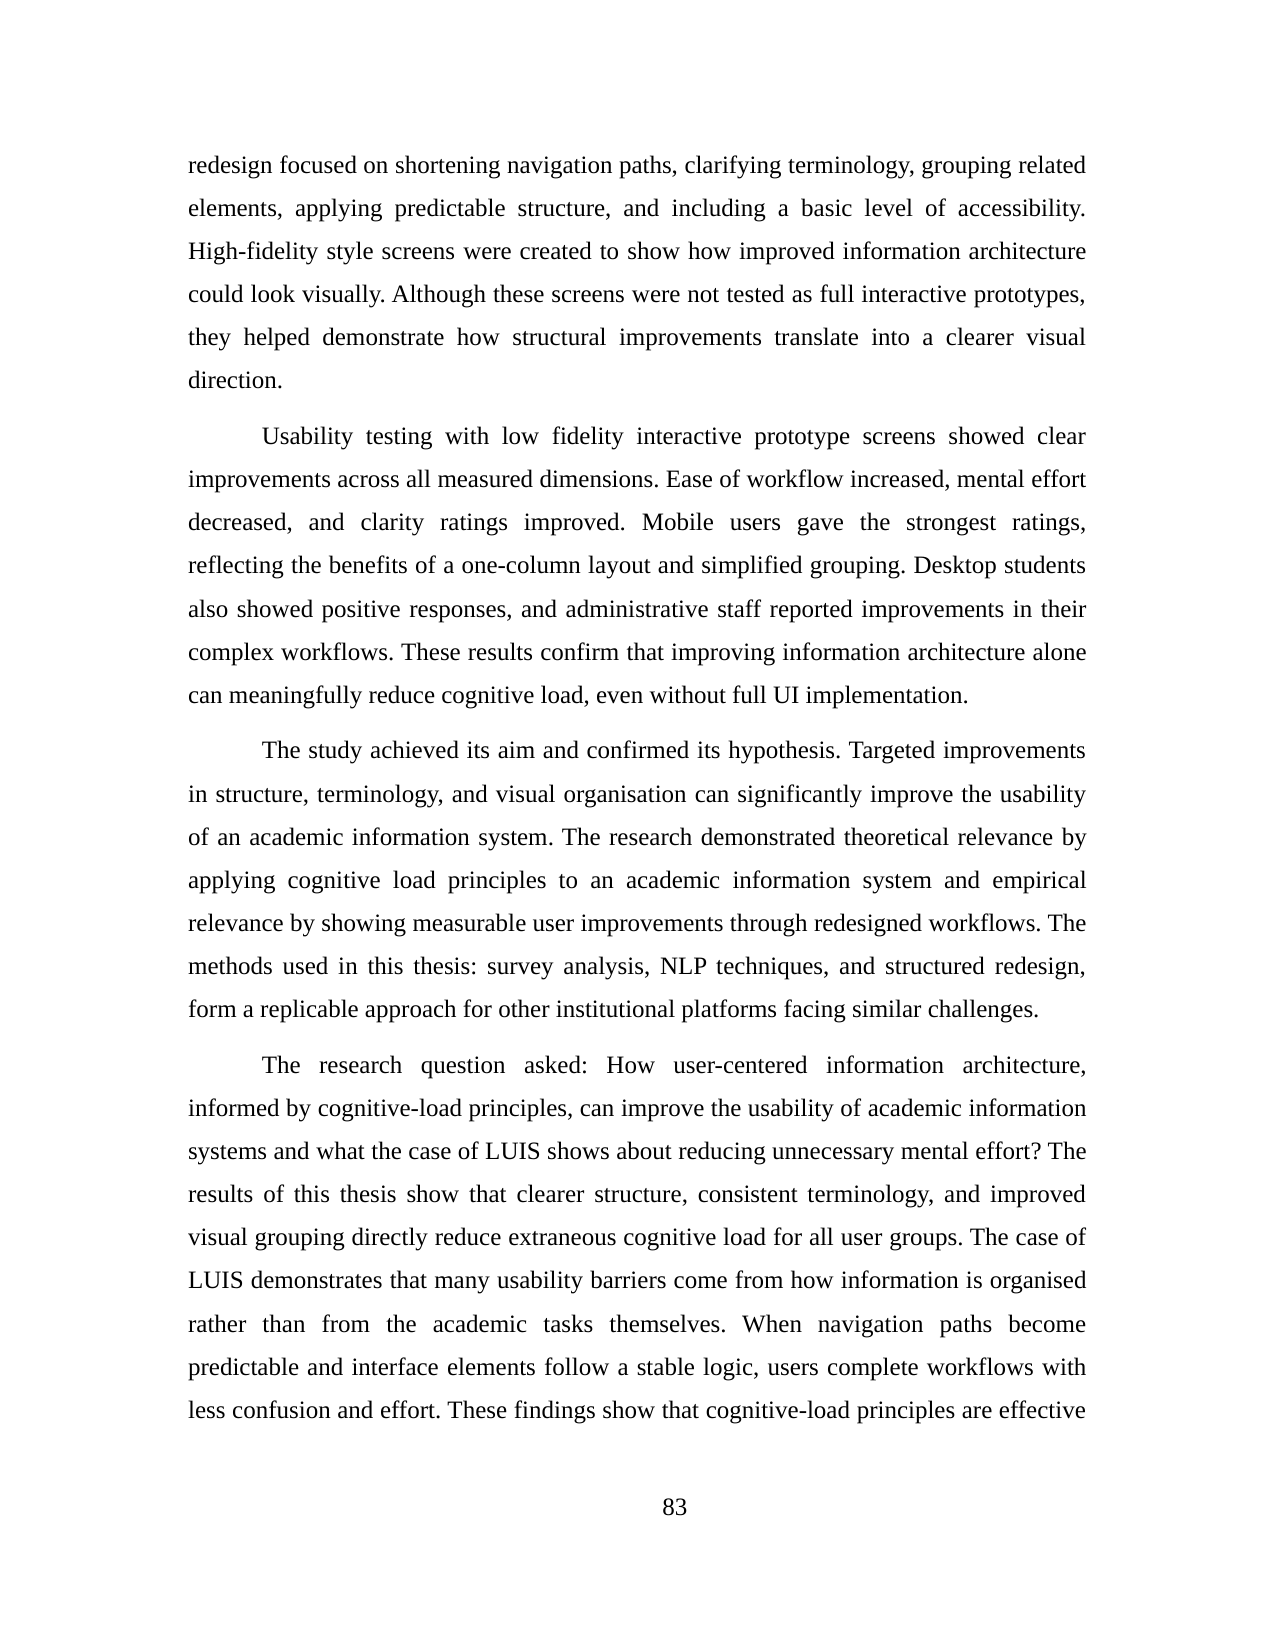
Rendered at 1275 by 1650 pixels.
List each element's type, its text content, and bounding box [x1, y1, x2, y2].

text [188, 1050, 1087, 1424]
text Usability testing with low fidelity interactive prototype screens showed clear improvements across all measured dimensions. Ease of workflow increased, mental effort decreased, and clarity ratings improved. Mobile users gave the strongest ratings, reflecting the benefits of a one-column layout and simplified grouping. Desktop students also showed positive responses, and administrative staff reported improvements in their complex workflows. These results confirm that improving information architecture alone can meaningfully reduce cognitive load, even without full UI implementation. [188, 421, 1087, 709]
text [188, 150, 1087, 394]
text The study achieved its aim and confirmed its hypothesis. Targeted improvements in structure, terminology, and visual organisation can significantly improve the usability of an academic information system. The research demonstrated theoretical relevance by applying cognitive load principles to an academic information system and empirical relevance by showing measurable user improvements through redesigned workflows. The methods used in this thesis: survey analysis, NLP techniques, and structured redesign, form a replicable approach for other institutional platforms facing similar challenges. [188, 736, 1087, 1023]
